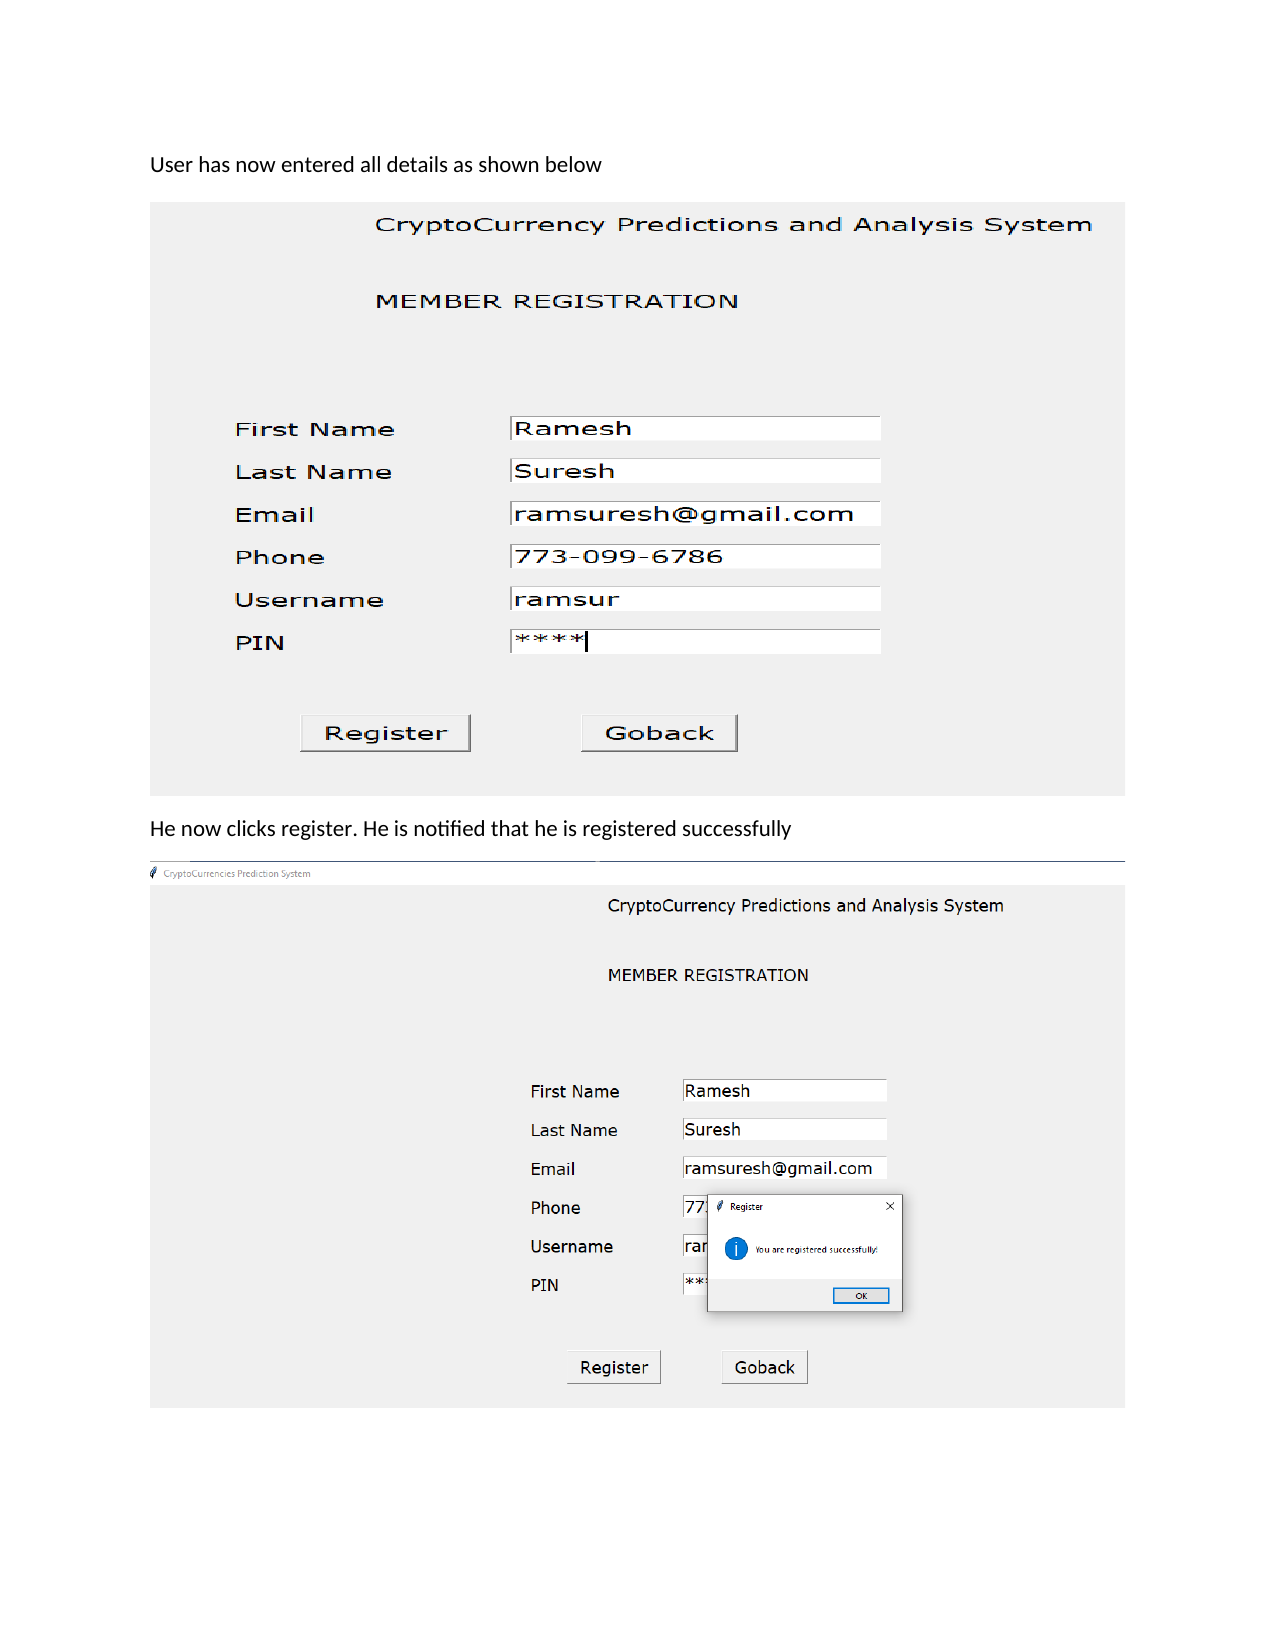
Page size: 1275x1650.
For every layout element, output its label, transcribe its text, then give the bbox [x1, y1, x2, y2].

picture [150, 196, 1125, 796]
text User has now entered all details as shown below [150, 150, 1125, 178]
picture [150, 861, 1125, 1408]
text He now clicks register. He is notified that he is registered successfully [150, 814, 1125, 842]
